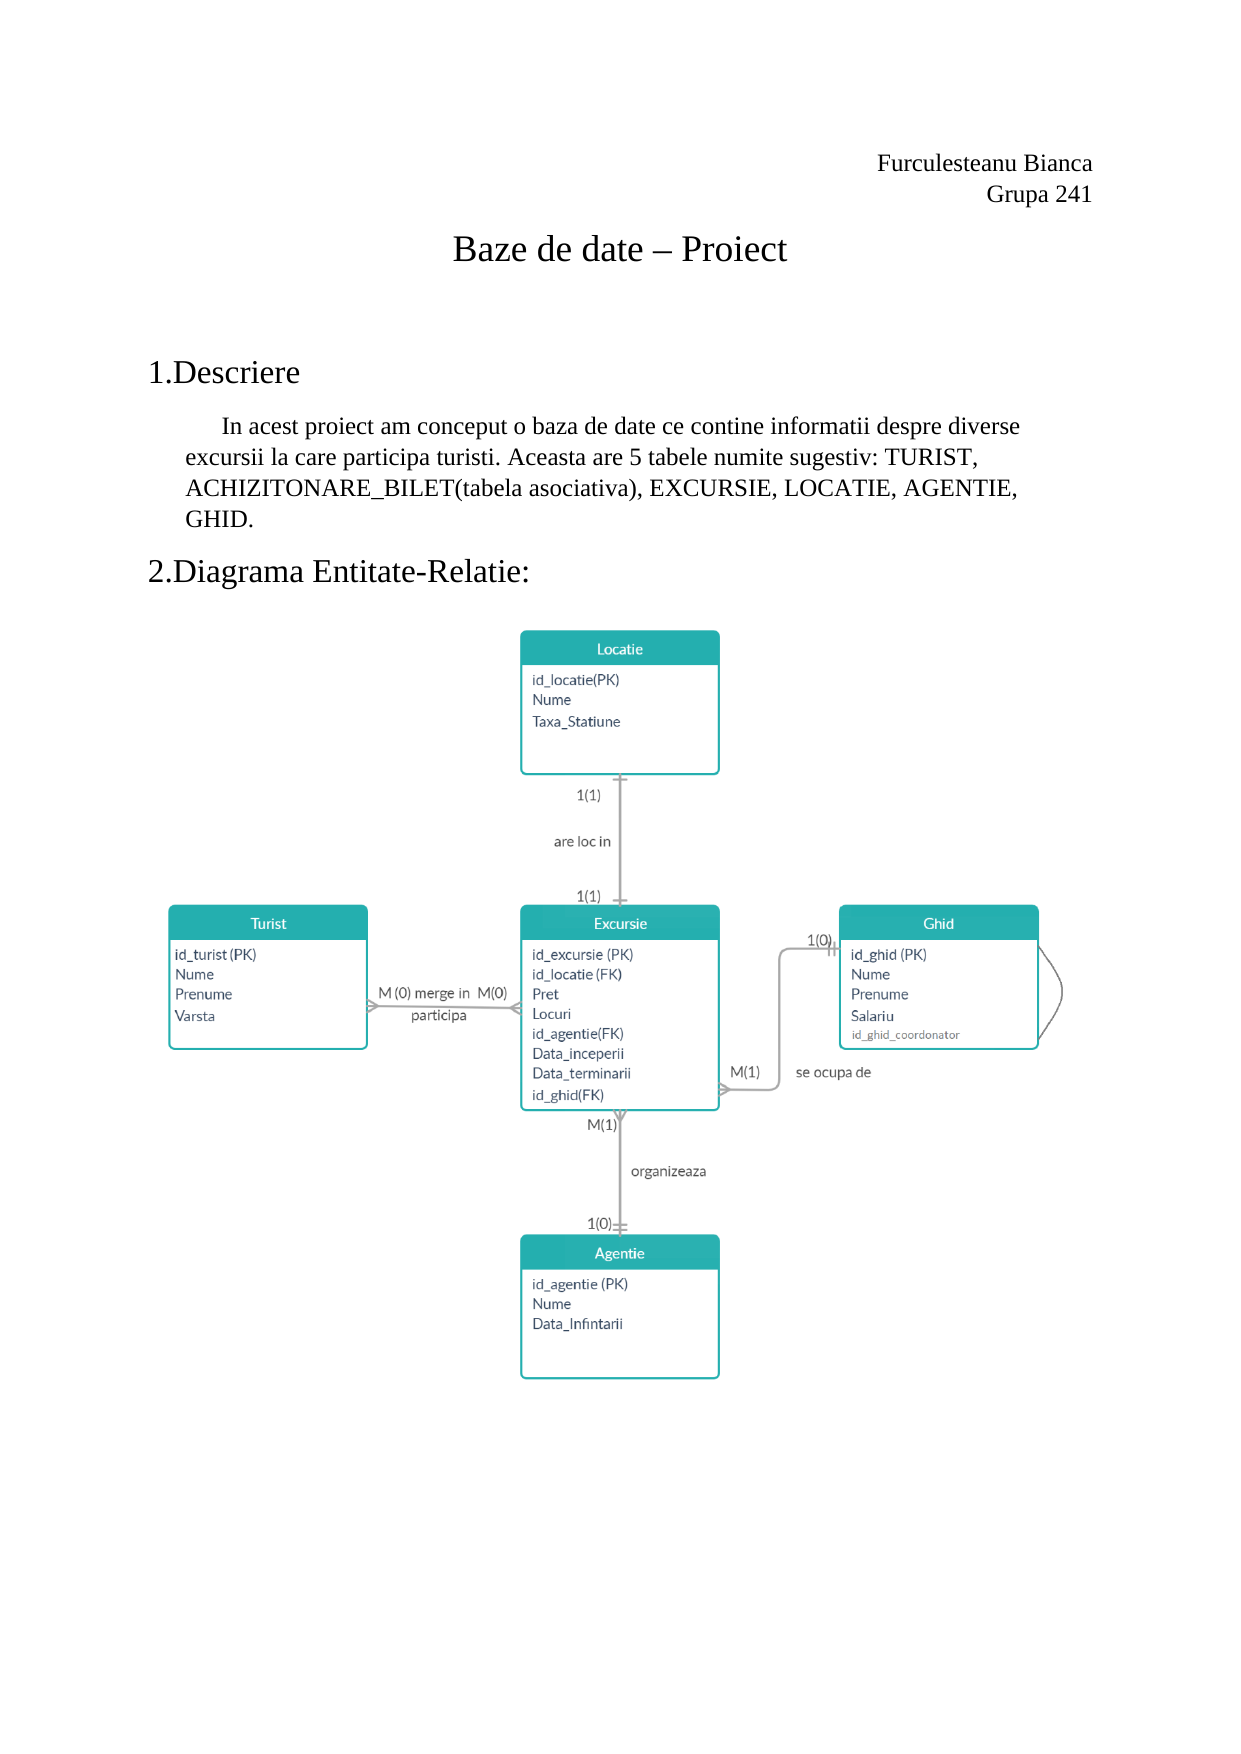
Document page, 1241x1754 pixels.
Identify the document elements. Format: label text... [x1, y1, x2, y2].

text Baze de date – Proiect [148, 226, 1093, 269]
text 1.Descriere [148, 353, 1093, 391]
text In acest proiect am conceput o baza de date ce contine informatii despre diverse excursii la care participa turisti. Aceasta are 5 tabele numite sugestiv: TURIST, ACHIZITONARE_BILET(tabela asociativa), EXCURSIE, LOCATIE, AGENTIE, GHID. [185, 411, 1093, 533]
text Furculesteanu Bianca [148, 148, 1093, 176]
text 2.Diagrama Entitate-Relatie: [148, 552, 1093, 590]
text Grupa 241 [148, 179, 1093, 207]
picture [147, 609, 1093, 1400]
